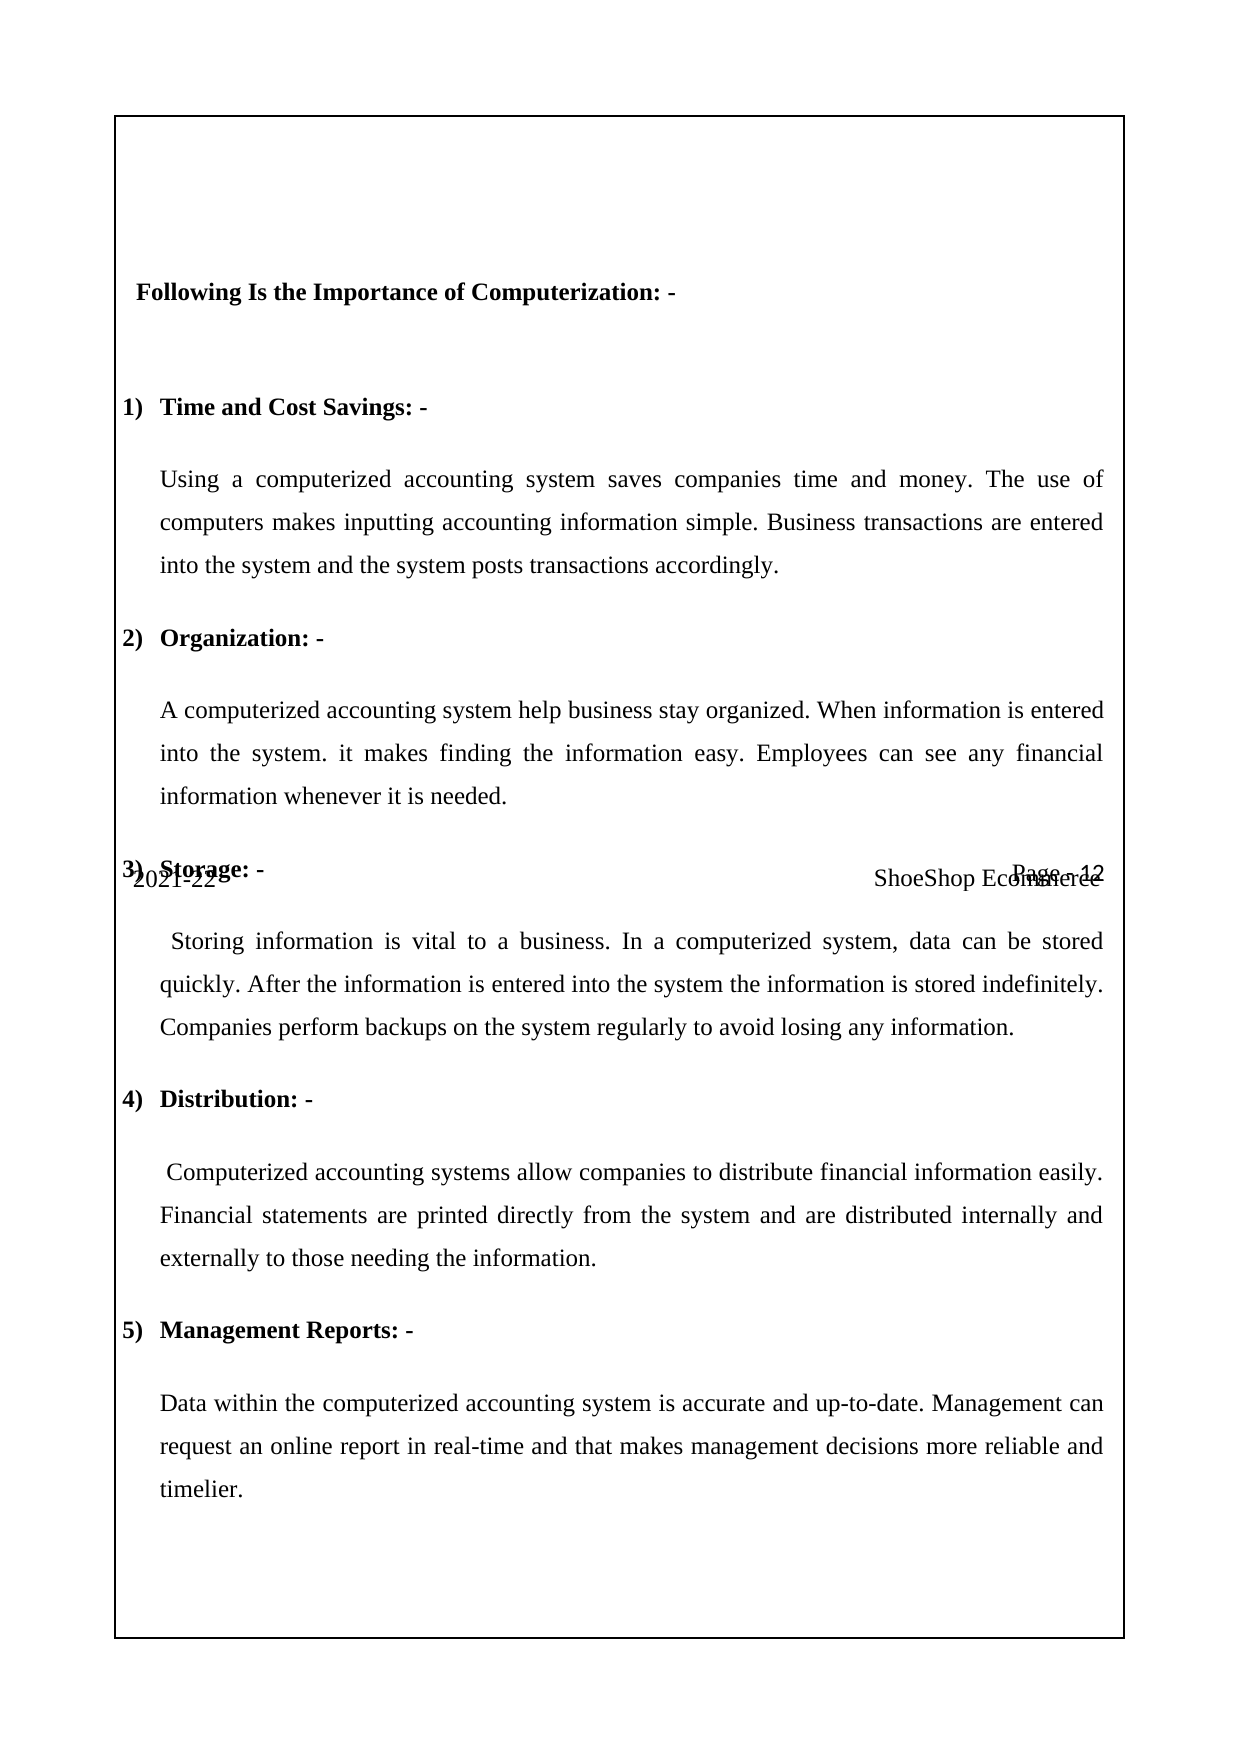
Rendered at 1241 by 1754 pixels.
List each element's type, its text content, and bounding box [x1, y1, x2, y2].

list Distribution: - [122, 1084, 1104, 1113]
list Management Reports: - [122, 1315, 1104, 1344]
text Data within the computerized accounting system is accurate and up-to-date. Management can request an online report in real-time and that makes management decisions more reliable and timelier. [159, 1388, 1104, 1503]
text Following Is the Importance of Computerization: - [136, 190, 1104, 348]
list Storage: - [122, 854, 1104, 882]
text Using a computerized accounting system saves companies time and money. The use of computers makes inputting accounting information simple. Business transactions are entered into the system and the system posts transactions accordingly. [159, 464, 1104, 579]
text A computerized accounting system help business stay organized. When information is entered into the system. it makes finding the information easy. Employees can see any financial information whenever it is needed. [159, 695, 1104, 810]
list Organization: - [122, 623, 1104, 652]
text Storing information is vital to a business. In a computerized system, data can be stored quickly. After the information is entered into the system the information is stored indefinitely. Companies perform backups on the system regularly to avoid losing any information. [159, 926, 1104, 1041]
text Computerized accounting systems allow companies to distribute financial information easily. Financial statements are printed directly from the system and are distributed internally and externally to those needing the information. [159, 1157, 1104, 1272]
list Time and Cost Savings: - [122, 392, 1104, 421]
